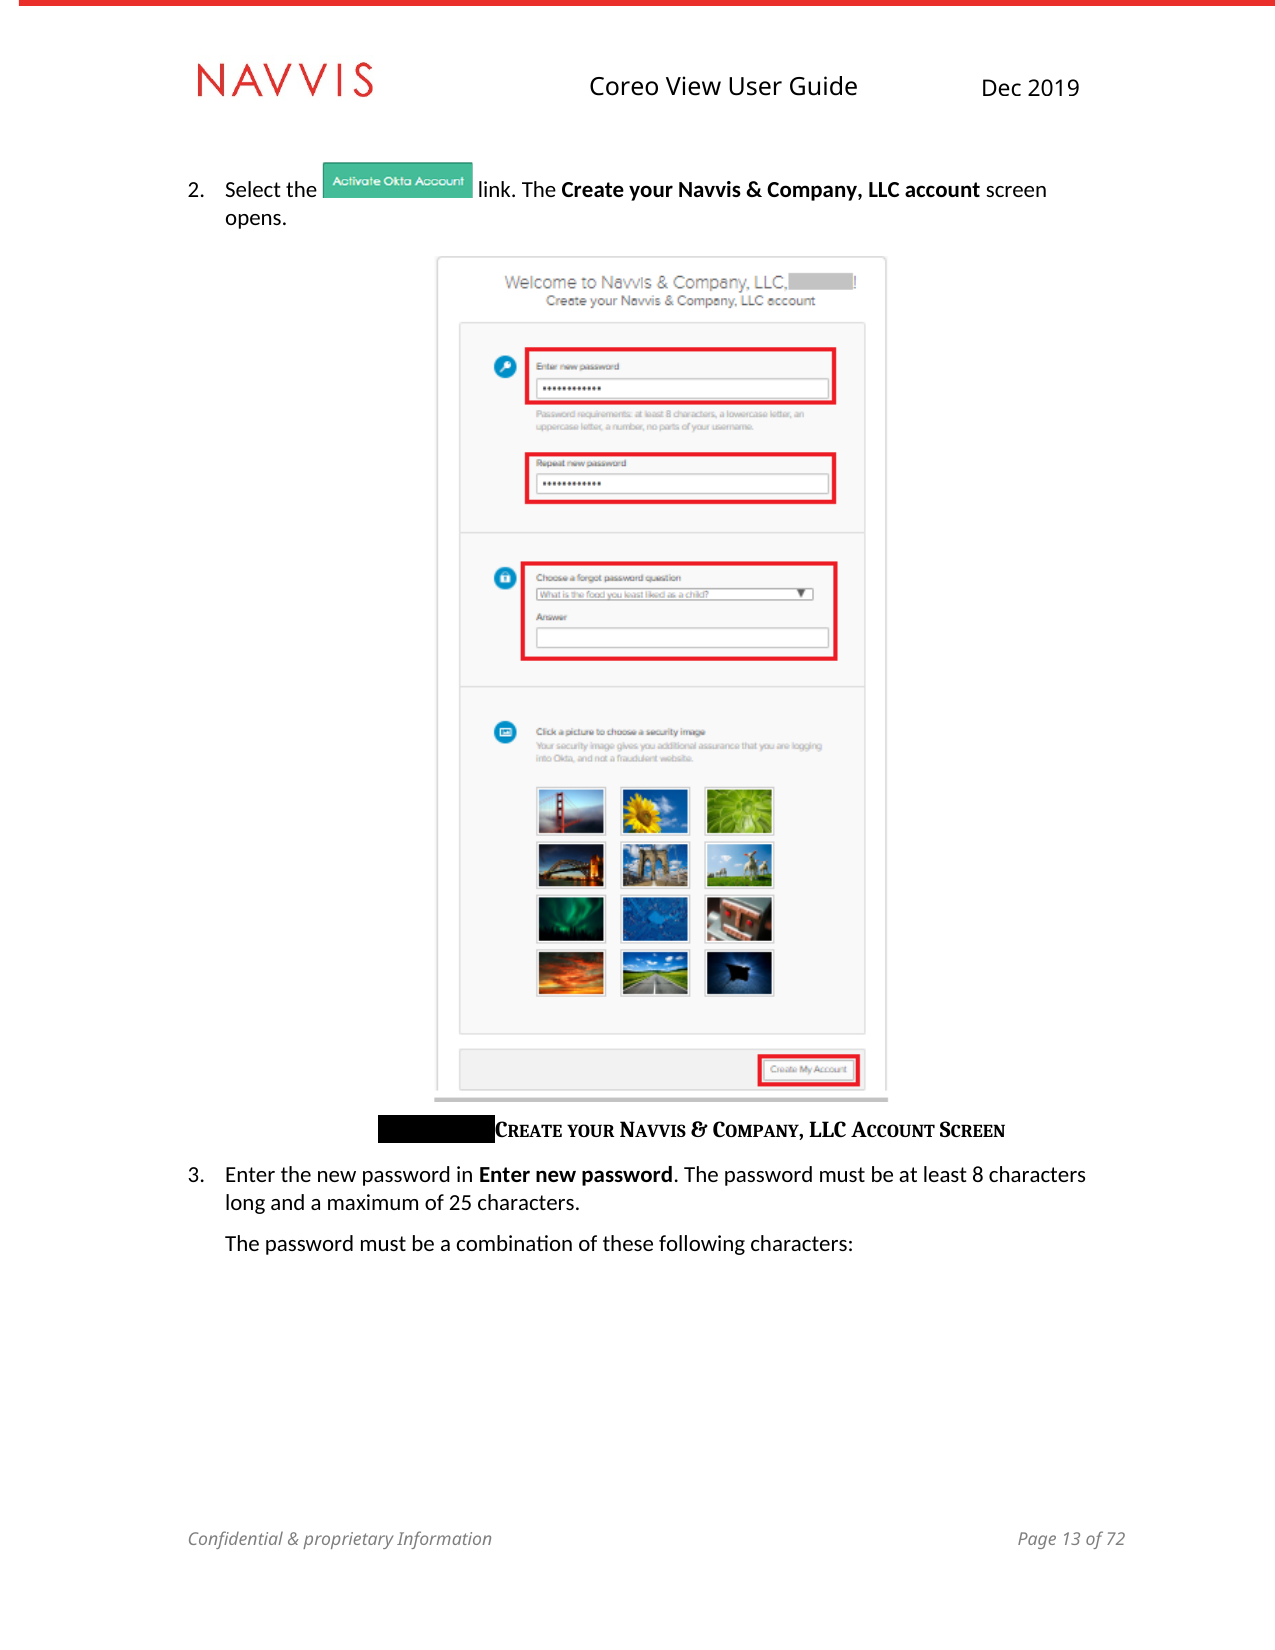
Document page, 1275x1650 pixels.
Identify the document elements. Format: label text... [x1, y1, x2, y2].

picture [434, 256, 891, 1102]
picture [187, 55, 383, 104]
list Select the link. The Create your Navvis & Company, LLC account screen opens. [187, 162, 1087, 231]
picture [322, 162, 473, 198]
list Enter the new password in Enter new password. The password must be at least 8 characters long and a maximum of 25 characters. [187, 1160, 1087, 1216]
text Create your Navvis & Company, LLC Account Screen [296, 1114, 1087, 1143]
text The password must be a combination of these following characters: [225, 1229, 1087, 1257]
